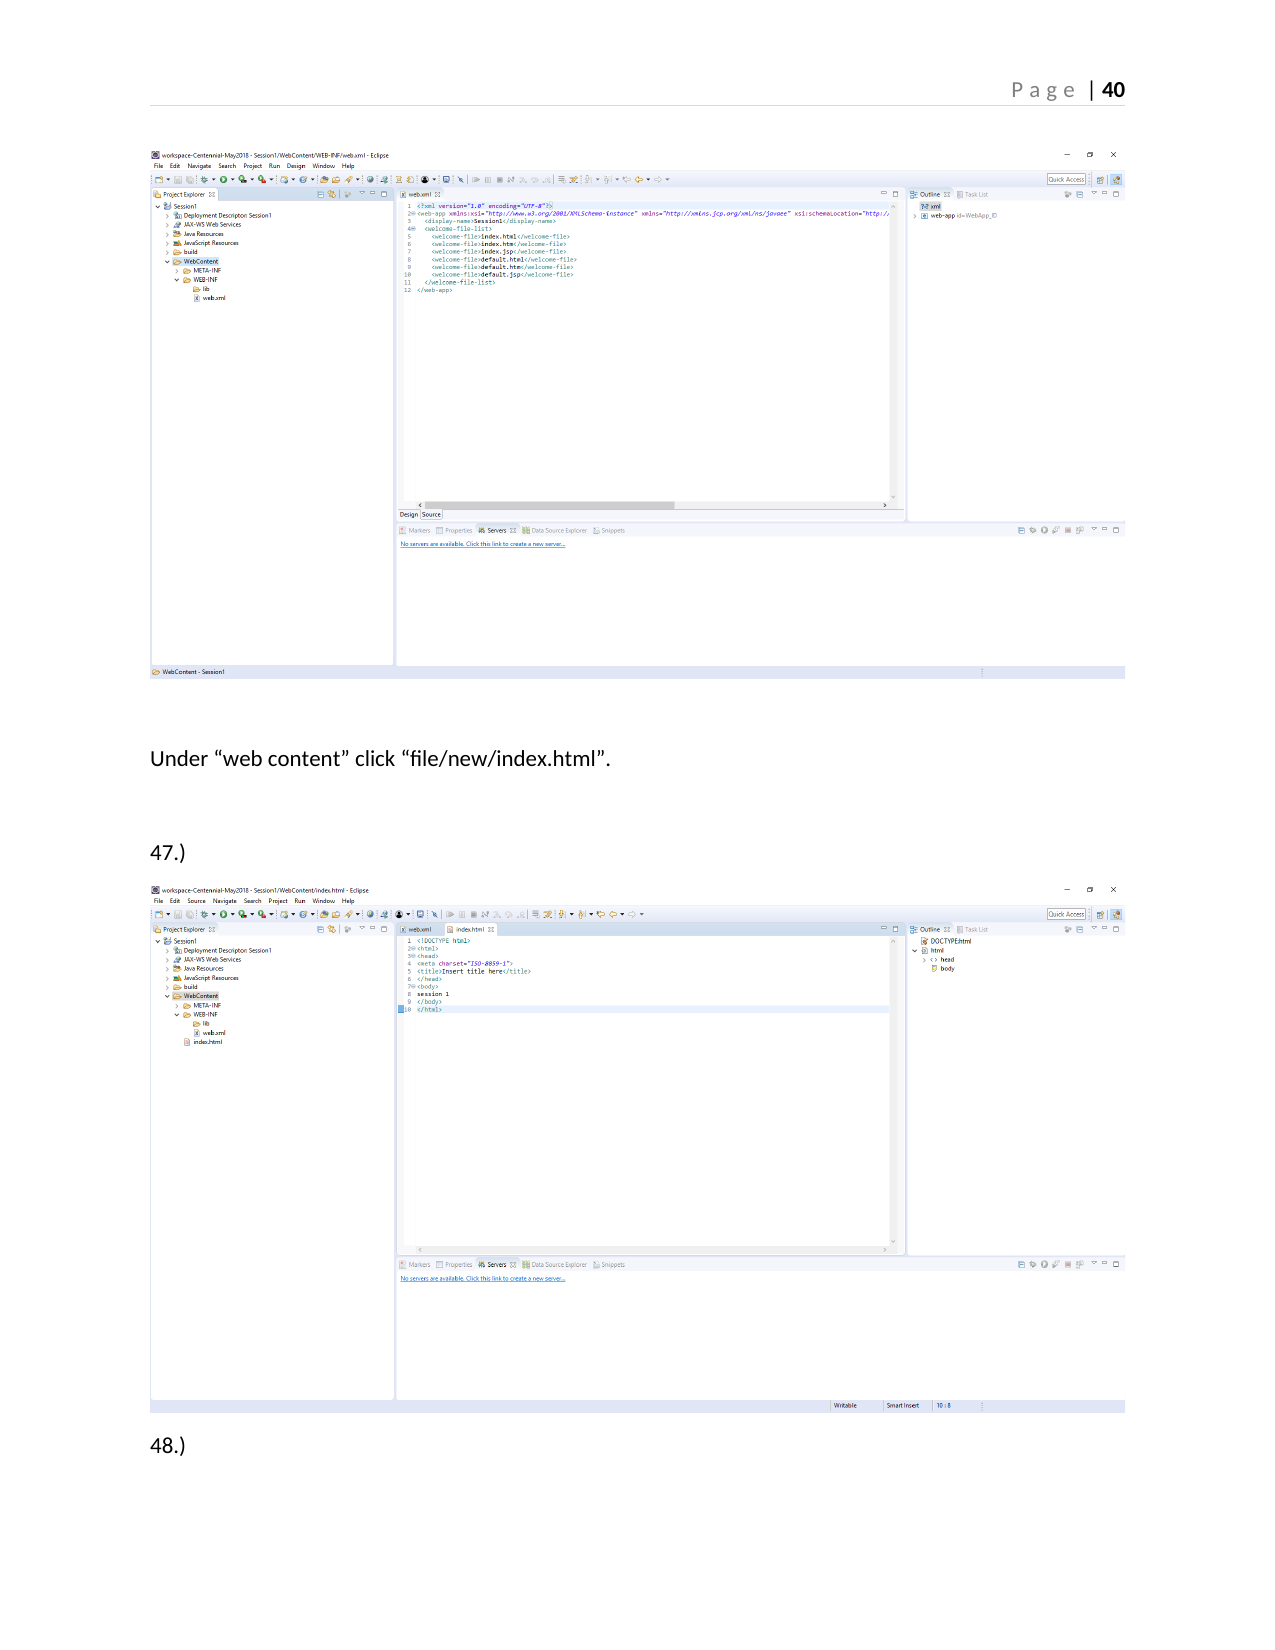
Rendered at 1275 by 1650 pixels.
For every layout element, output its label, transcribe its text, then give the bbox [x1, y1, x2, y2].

text 47.) [150, 838, 1125, 866]
text Under “web content” click “file/new/index.html”. [150, 744, 1125, 772]
picture [150, 150, 1125, 679]
text 48.) [150, 1431, 1125, 1459]
picture [150, 884, 1125, 1413]
